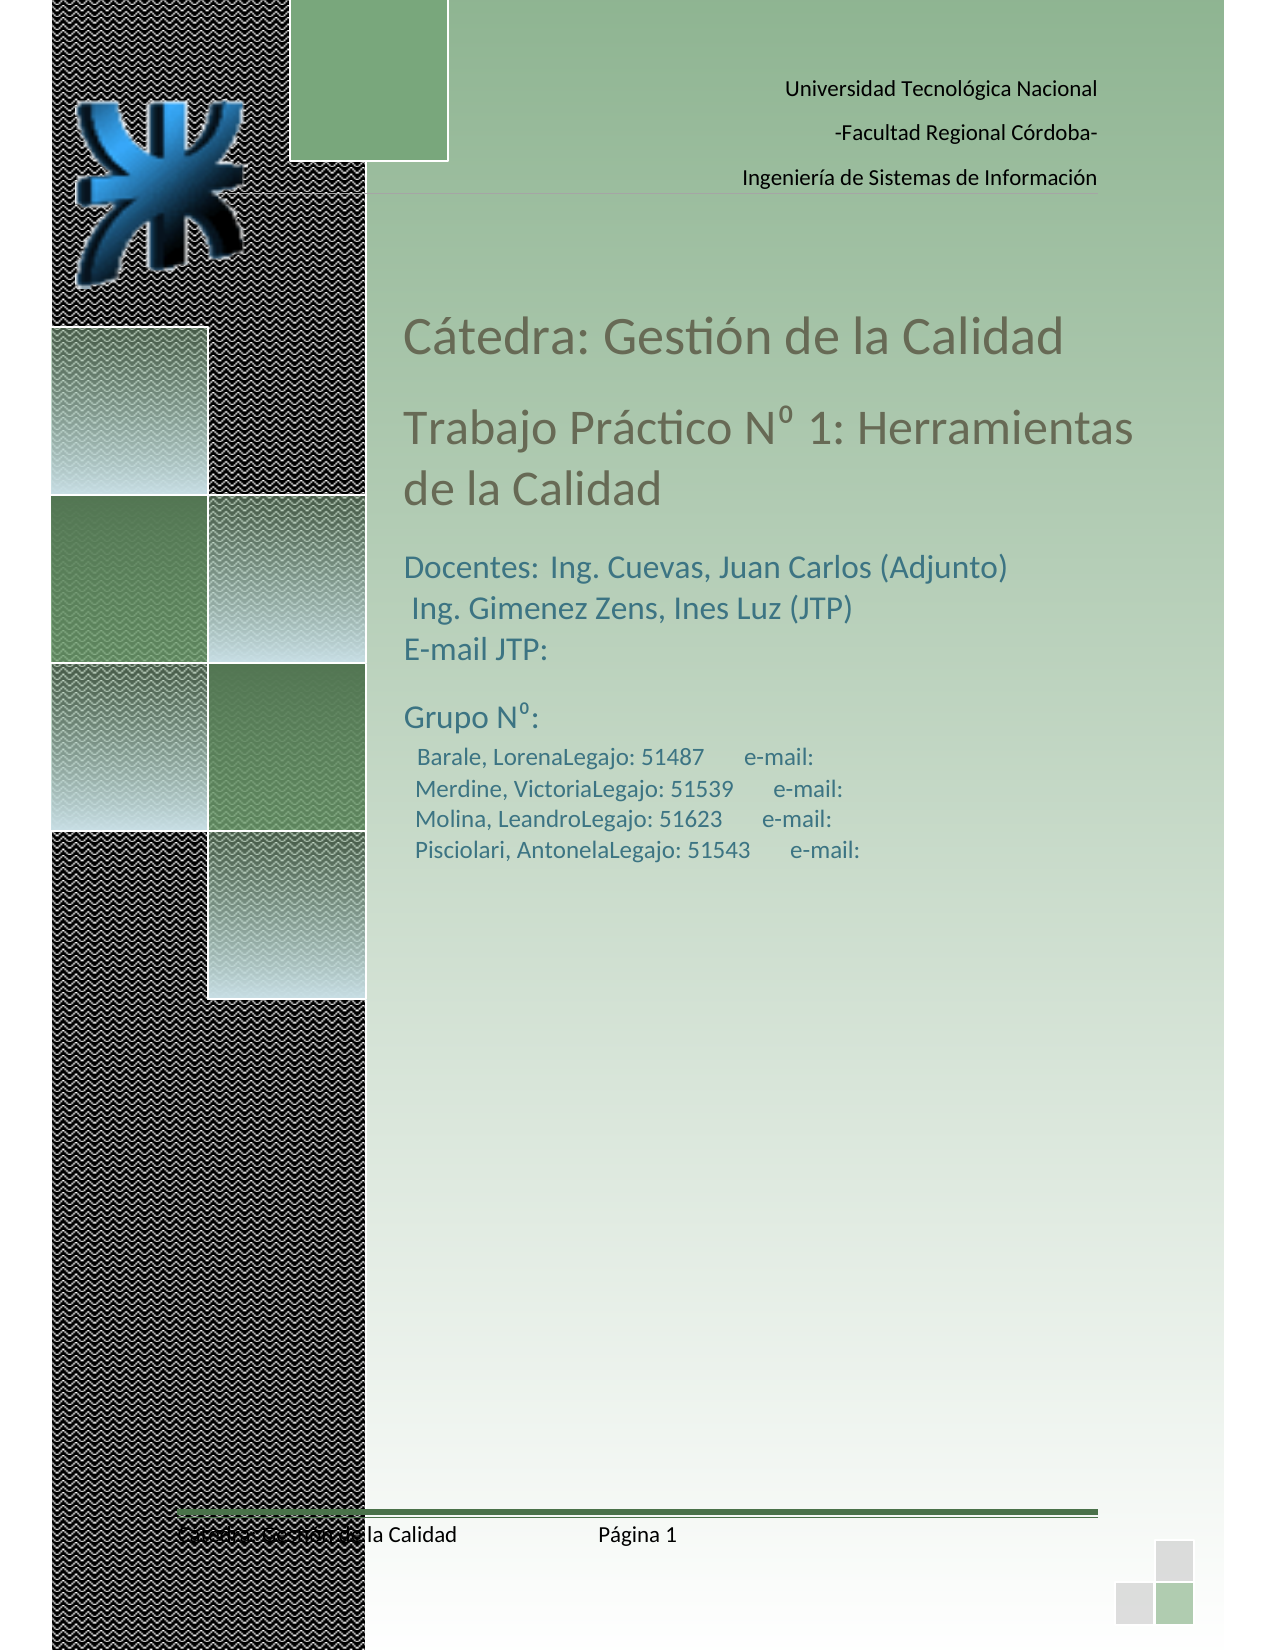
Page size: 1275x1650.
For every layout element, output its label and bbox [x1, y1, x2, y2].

picture [52, 832, 365, 1650]
picture [52, 0, 365, 494]
